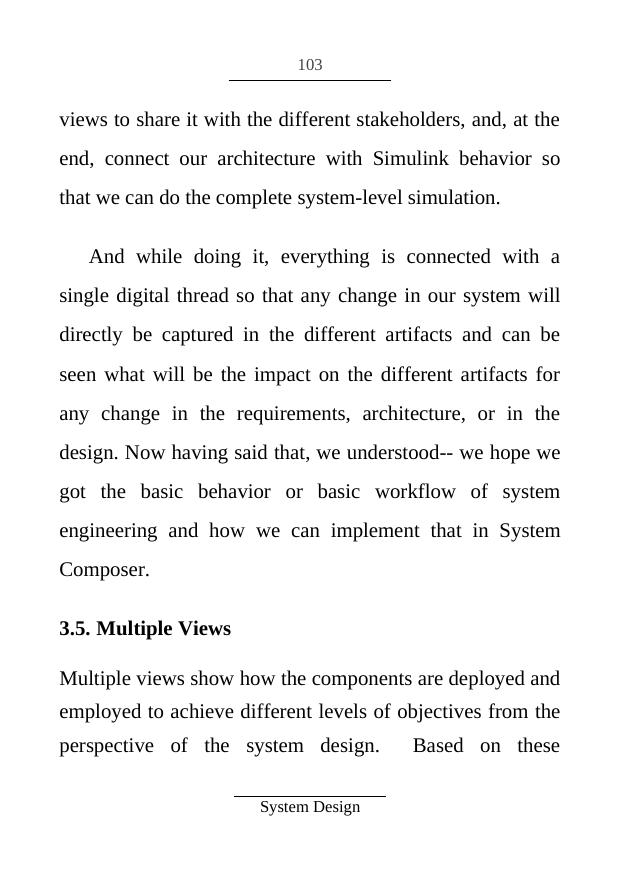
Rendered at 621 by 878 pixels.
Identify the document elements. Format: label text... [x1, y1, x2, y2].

text And while doing it, everything is connected with a single digital thread so that any change in our system will directly be captured in the different artifacts and can be seen what will be the impact on the different artifacts for any change in the requirements, architecture, or in the design. Now having said that, we understood-- we hope we got the basic behavior or basic workflow of system engineering and how we can implement that in System Composer. [59, 244, 561, 581]
subtitle Multiple Views [59, 616, 561, 640]
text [59, 107, 561, 209]
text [59, 665, 561, 757]
